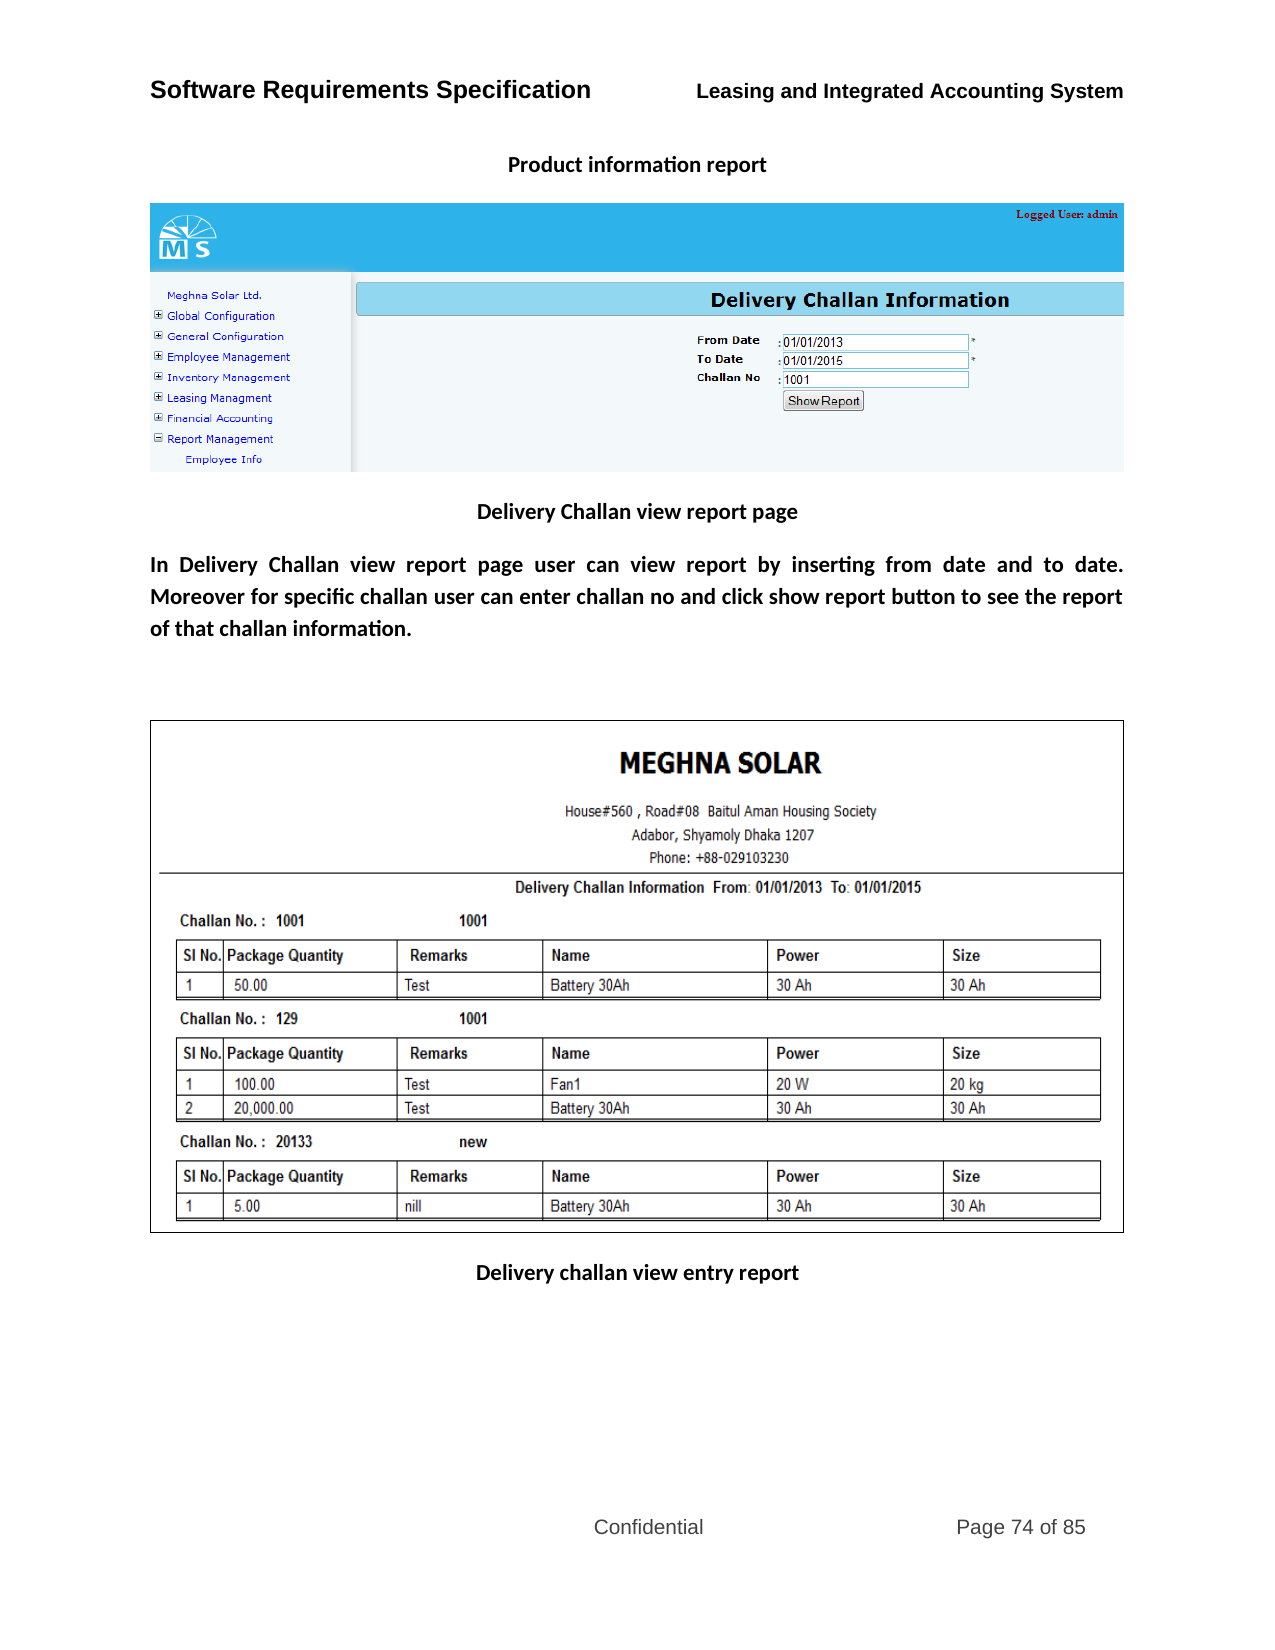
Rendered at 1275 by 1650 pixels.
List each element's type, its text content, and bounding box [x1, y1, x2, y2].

text Delivery challan view entry report [150, 1258, 1125, 1286]
picture [150, 203, 1124, 472]
text Delivery Challan view report page [150, 497, 1125, 525]
text In Delivery Challan view report page user can view report by inserting from date and to date. Moreover for specific challan user can enter challan no and click show report button to see the report of that challan information. [150, 550, 1125, 642]
picture [151, 721, 1123, 1232]
text Product information report [150, 150, 1125, 178]
